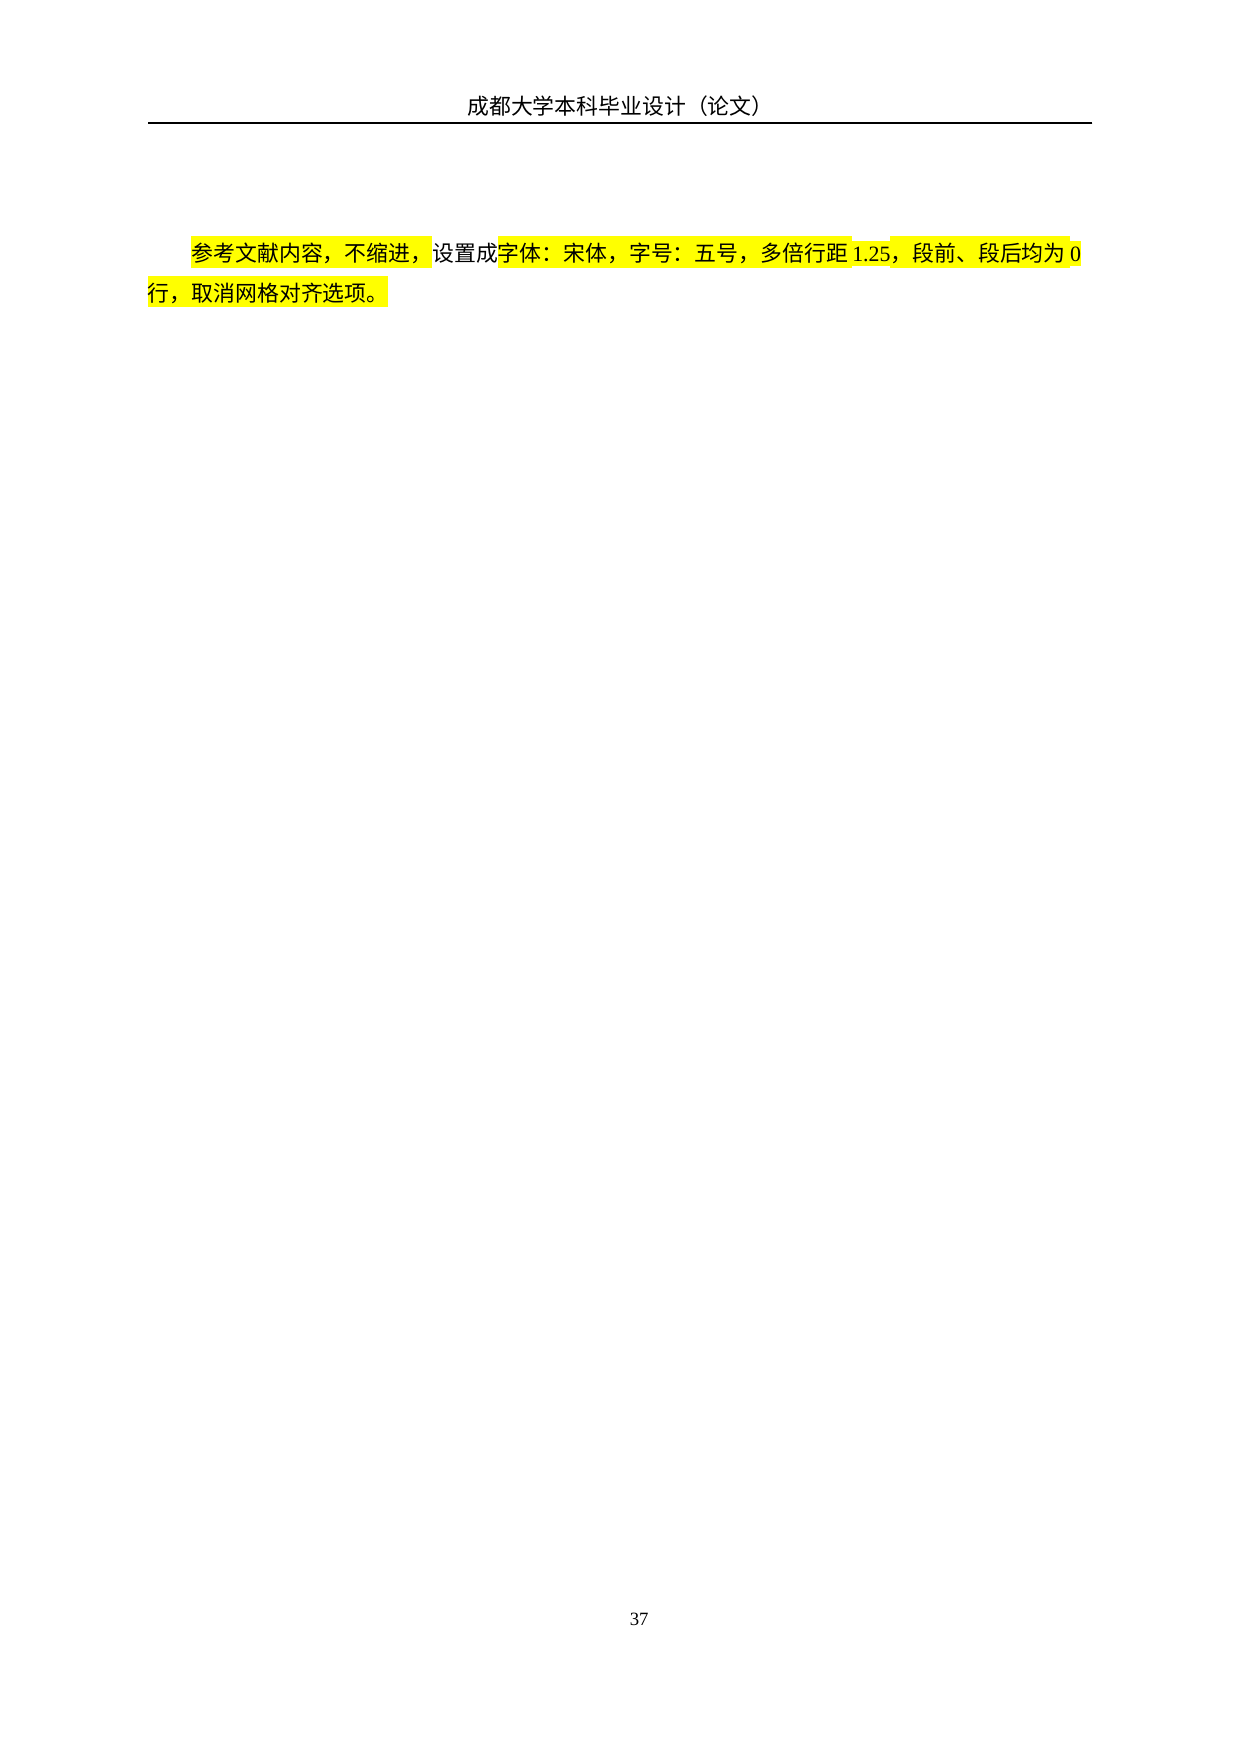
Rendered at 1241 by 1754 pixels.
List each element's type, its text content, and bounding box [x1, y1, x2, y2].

text 参考文献内容，不缩进，设置成字体：宋体，字号：五号，多倍行距1.25，段前、段后均为0行，取消网格对齐选项。 [148, 236, 1092, 307]
